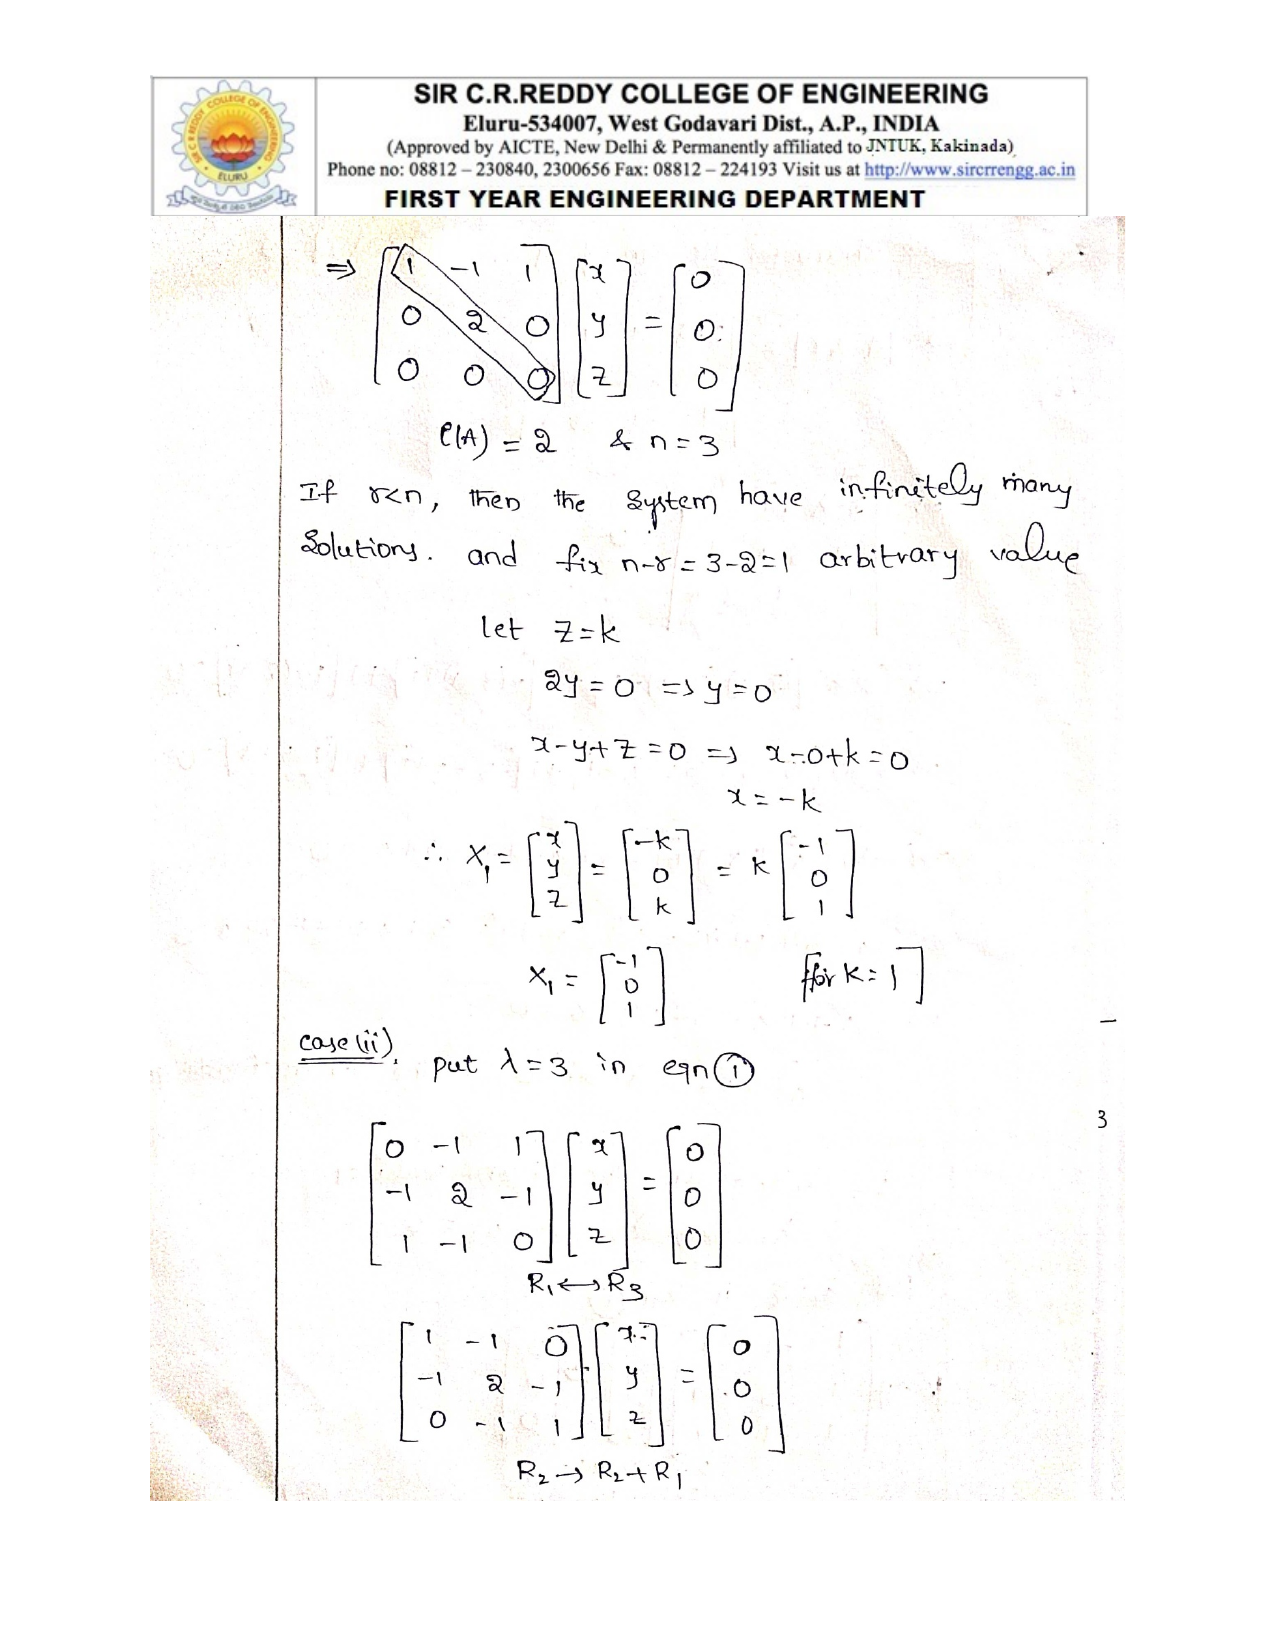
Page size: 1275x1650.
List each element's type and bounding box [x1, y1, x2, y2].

picture [150, 75, 1125, 1501]
